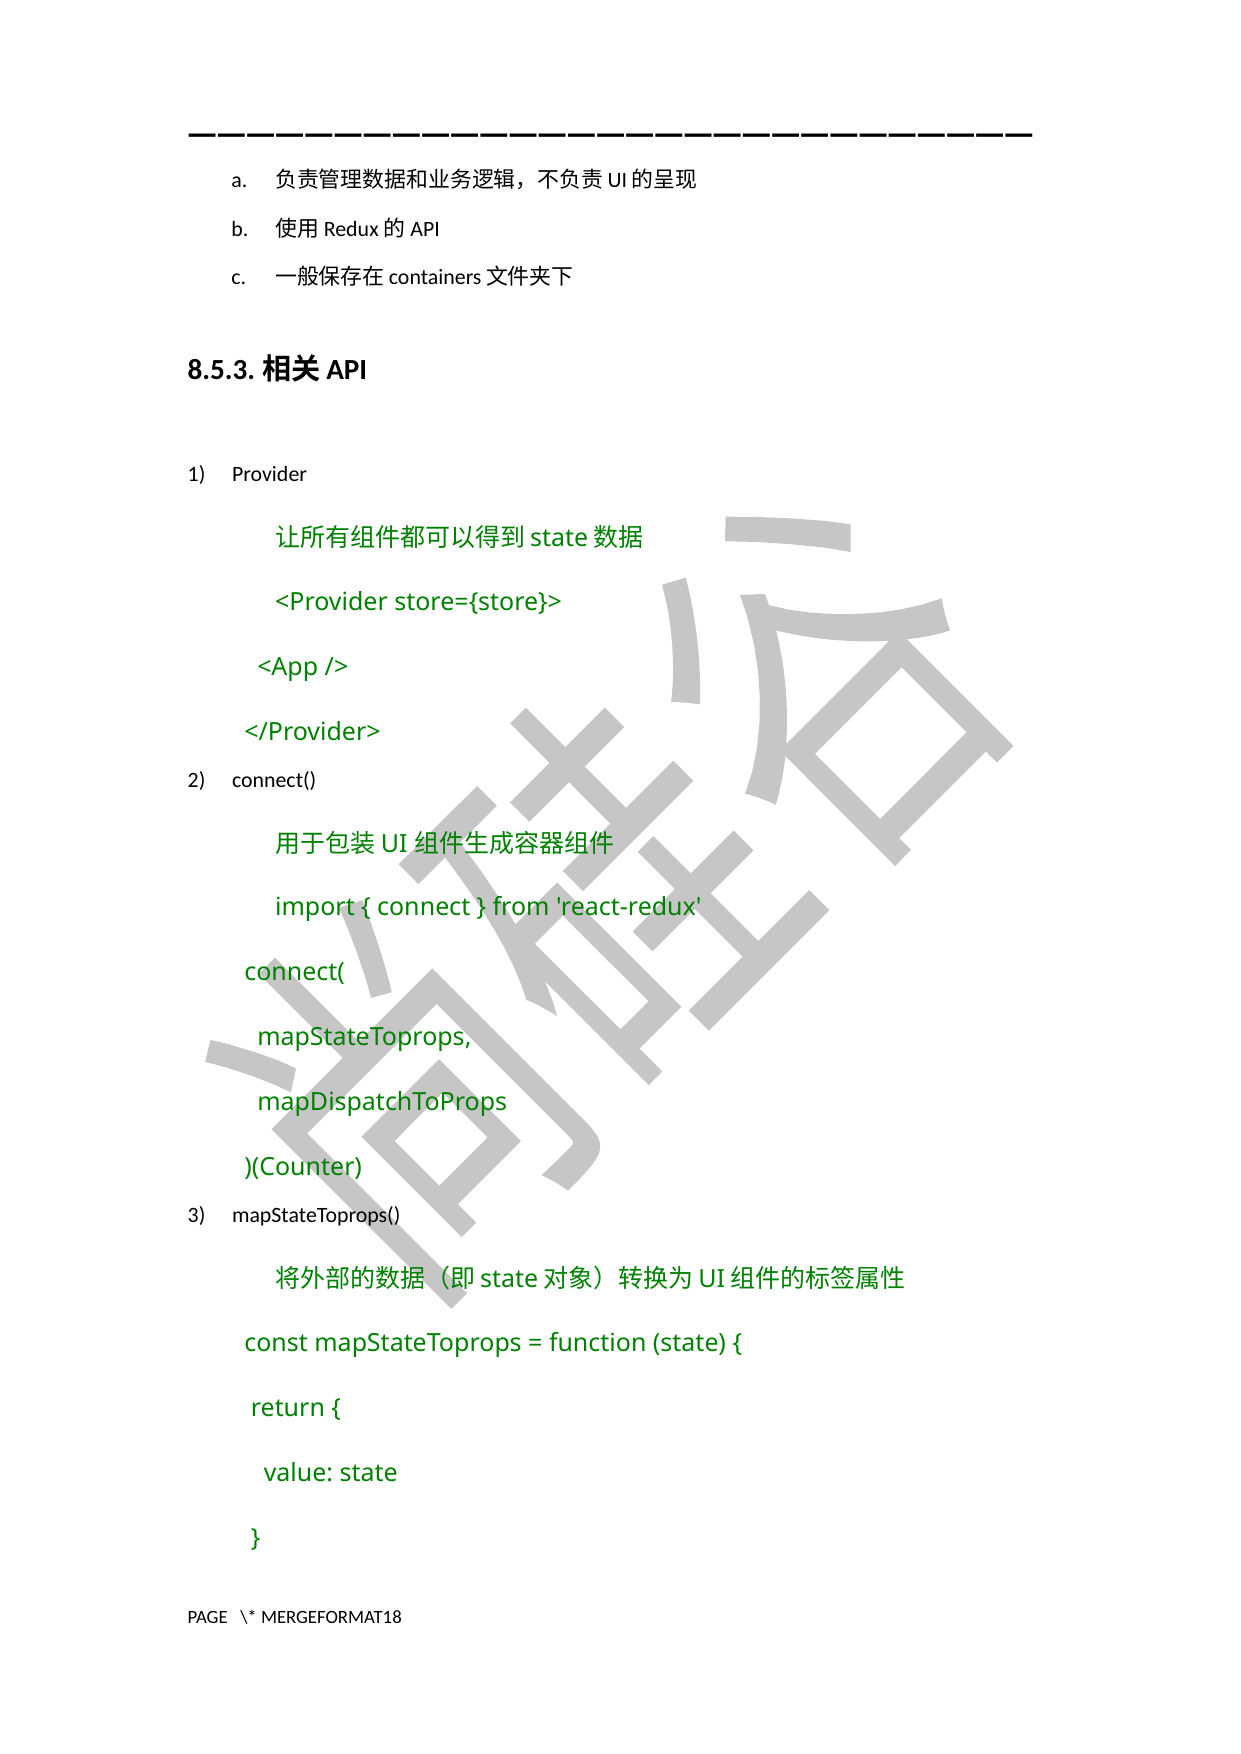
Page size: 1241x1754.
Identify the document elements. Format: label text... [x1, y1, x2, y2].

list mapStateToprops() [187, 1199, 1053, 1231]
text <Provider store={store}> <App /> </Provider> [231, 568, 1053, 763]
list 负责管理数据和业务逻辑，不负责UI的呈现 [231, 162, 1053, 194]
subtitle 8.5.3. 相关API [187, 334, 1053, 399]
list 一般保存在containers文件夹下 [231, 259, 1053, 291]
text import { connect } from 'react-redux' connect( mapStateToprops, mapDispatchToProps )(Counter) [231, 874, 1053, 1199]
list connect() [187, 763, 1053, 795]
text 让所有组件都可以得到state数据 [231, 503, 1053, 568]
list Provider [187, 457, 1053, 489]
list 使用 Redux 的 API [231, 210, 1053, 243]
text 用于包装 UI 组件生成容器组件 [231, 809, 1053, 874]
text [231, 1244, 1053, 1569]
